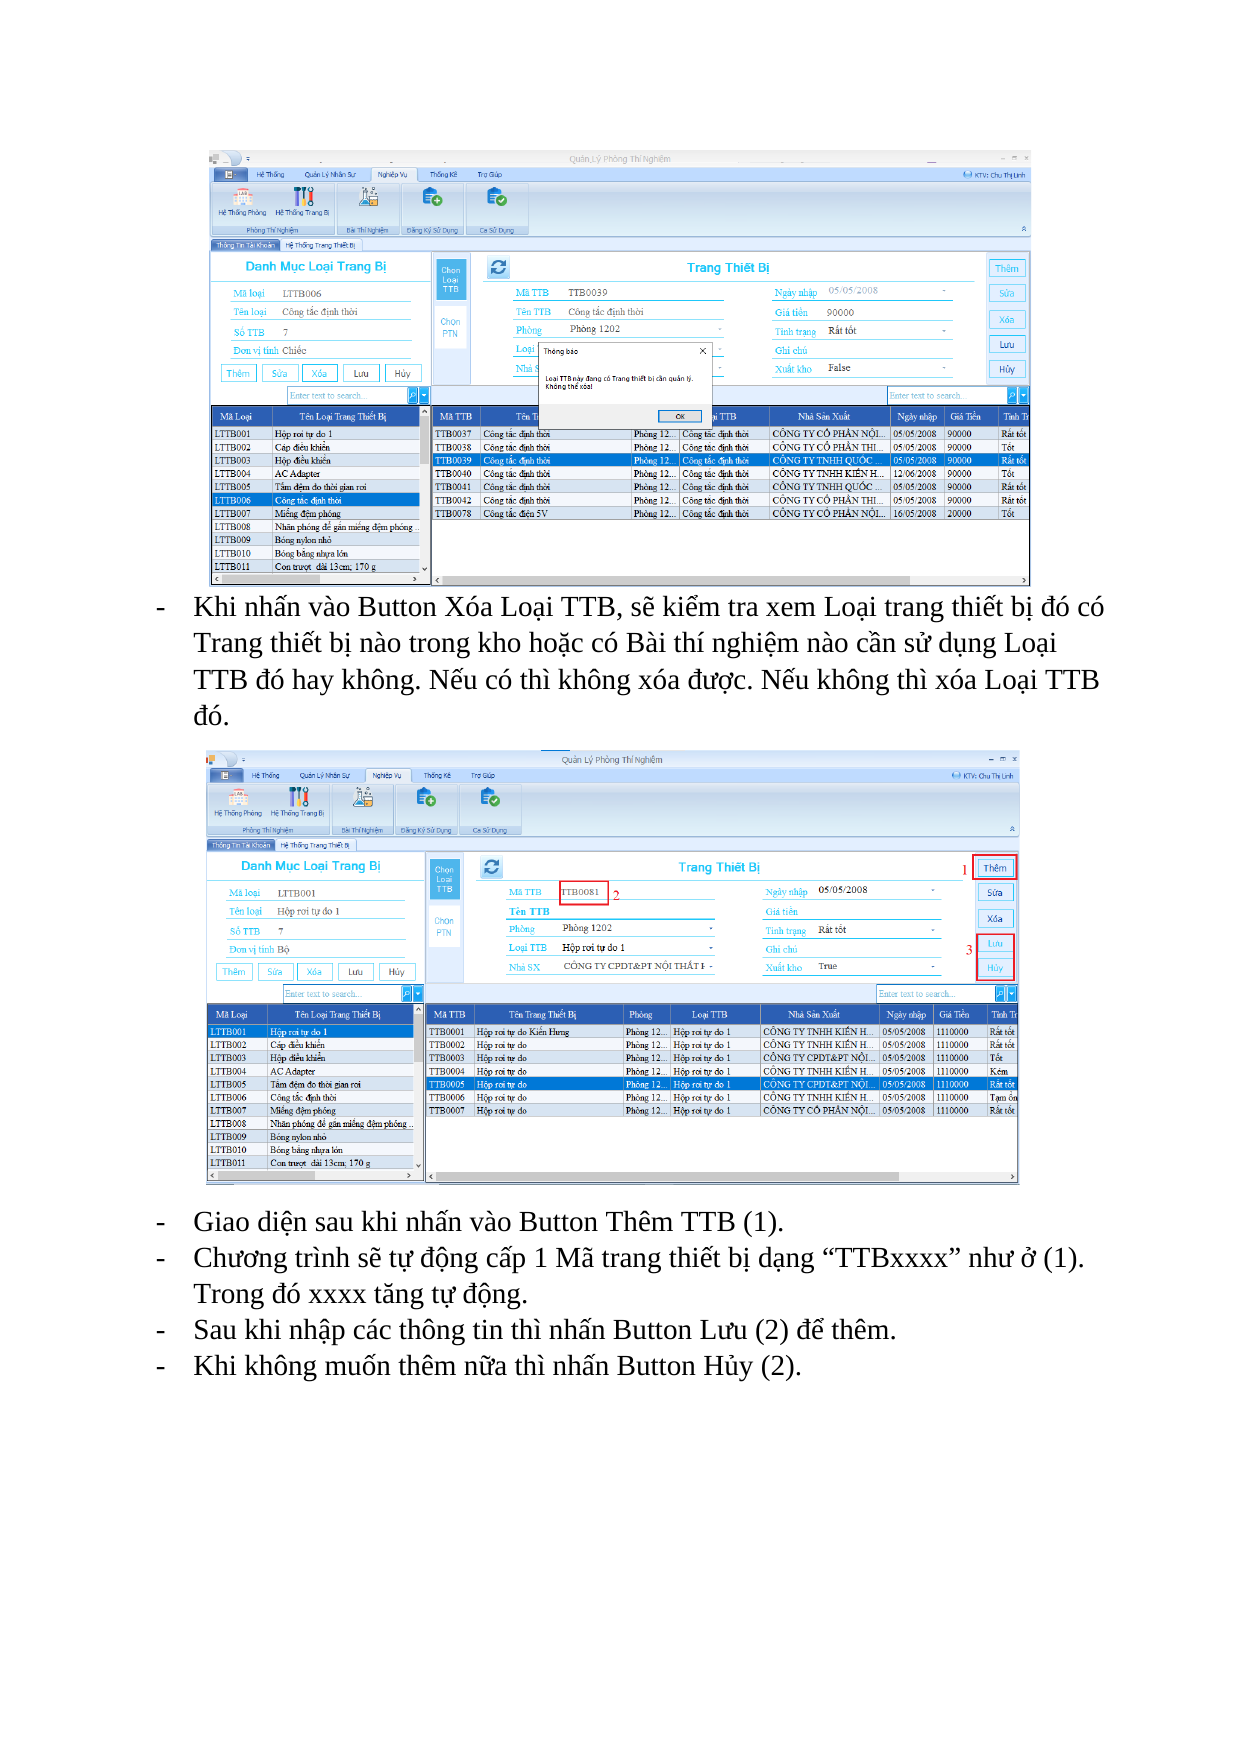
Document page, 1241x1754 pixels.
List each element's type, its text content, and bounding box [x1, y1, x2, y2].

picture [206, 750, 1020, 1185]
list Khi không muốn thêm nữa thì nhấn Button Hủy (2). [156, 1348, 1107, 1382]
list Chương trình sẽ tự động cấp 1 Mã trang thiết bị dạng “TTBxxxx” như ở (1). Trong đó xxxx tăng tự động. [156, 1240, 1107, 1310]
list Khi nhấn vào Button Xóa Loại TTB, sẽ kiểm tra xem Loại trang thiết bị đó có Trang thiết bị nào trong kho hoặc có Bài thí nghiệm nào cần sử dụng Loại TTB đó hay không. Nếu có thì không xóa được. Nếu không thì xóa Loại TTB đó. [156, 589, 1107, 731]
picture [209, 150, 1032, 587]
list Sau khi nhập các thông tin thì nhấn Button Lưu (2) để thêm. [156, 1312, 1107, 1346]
list Giao diện sau khi nhấn vào Button Thêm TTB (1). [156, 1204, 1107, 1237]
